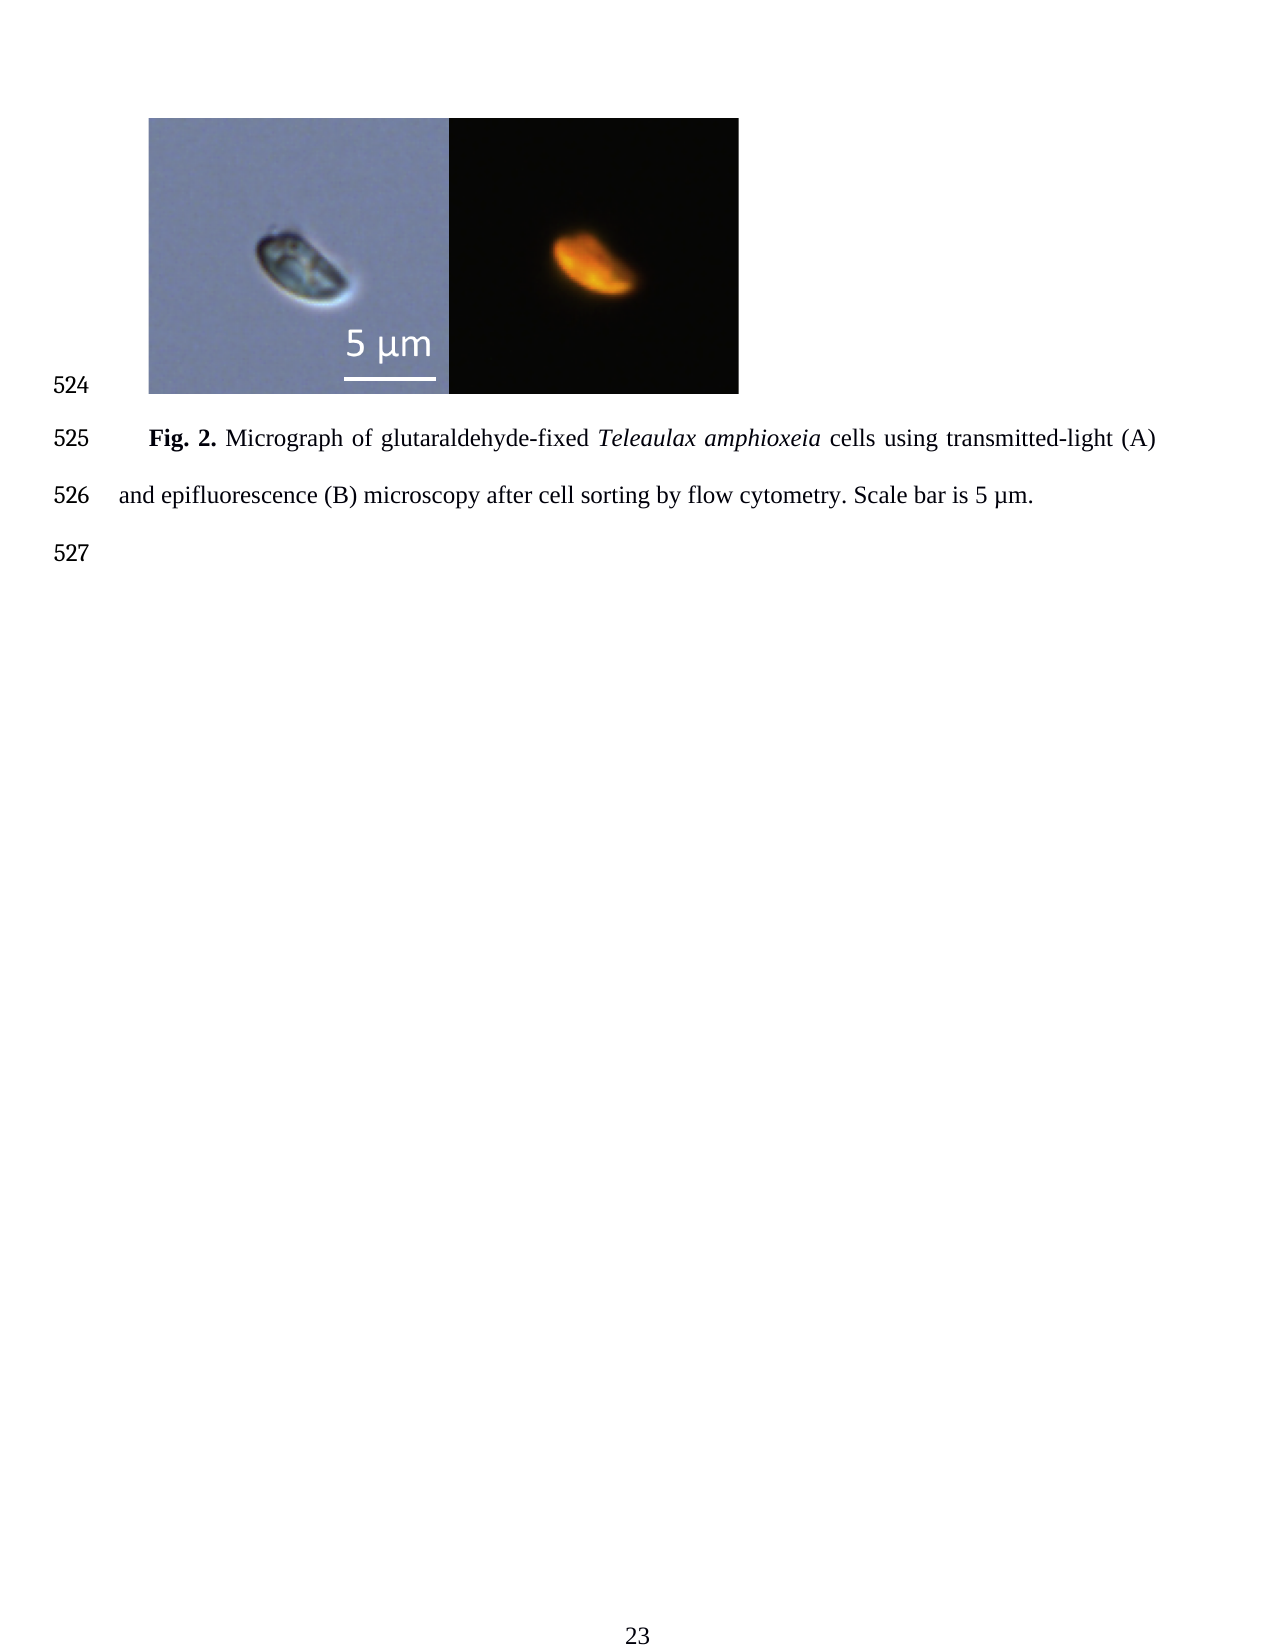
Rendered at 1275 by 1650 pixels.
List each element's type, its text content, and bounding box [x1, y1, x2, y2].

picture [148, 118, 739, 394]
text Fig. 2. Micrograph of glutaraldehyde-fixed Teleaulax amphioxeia cells using transmitted-light (A) and epifluorescence (B) microscopy after cell sorting by flow cytometry. Scale bar is 5 µm. [118, 423, 1156, 509]
